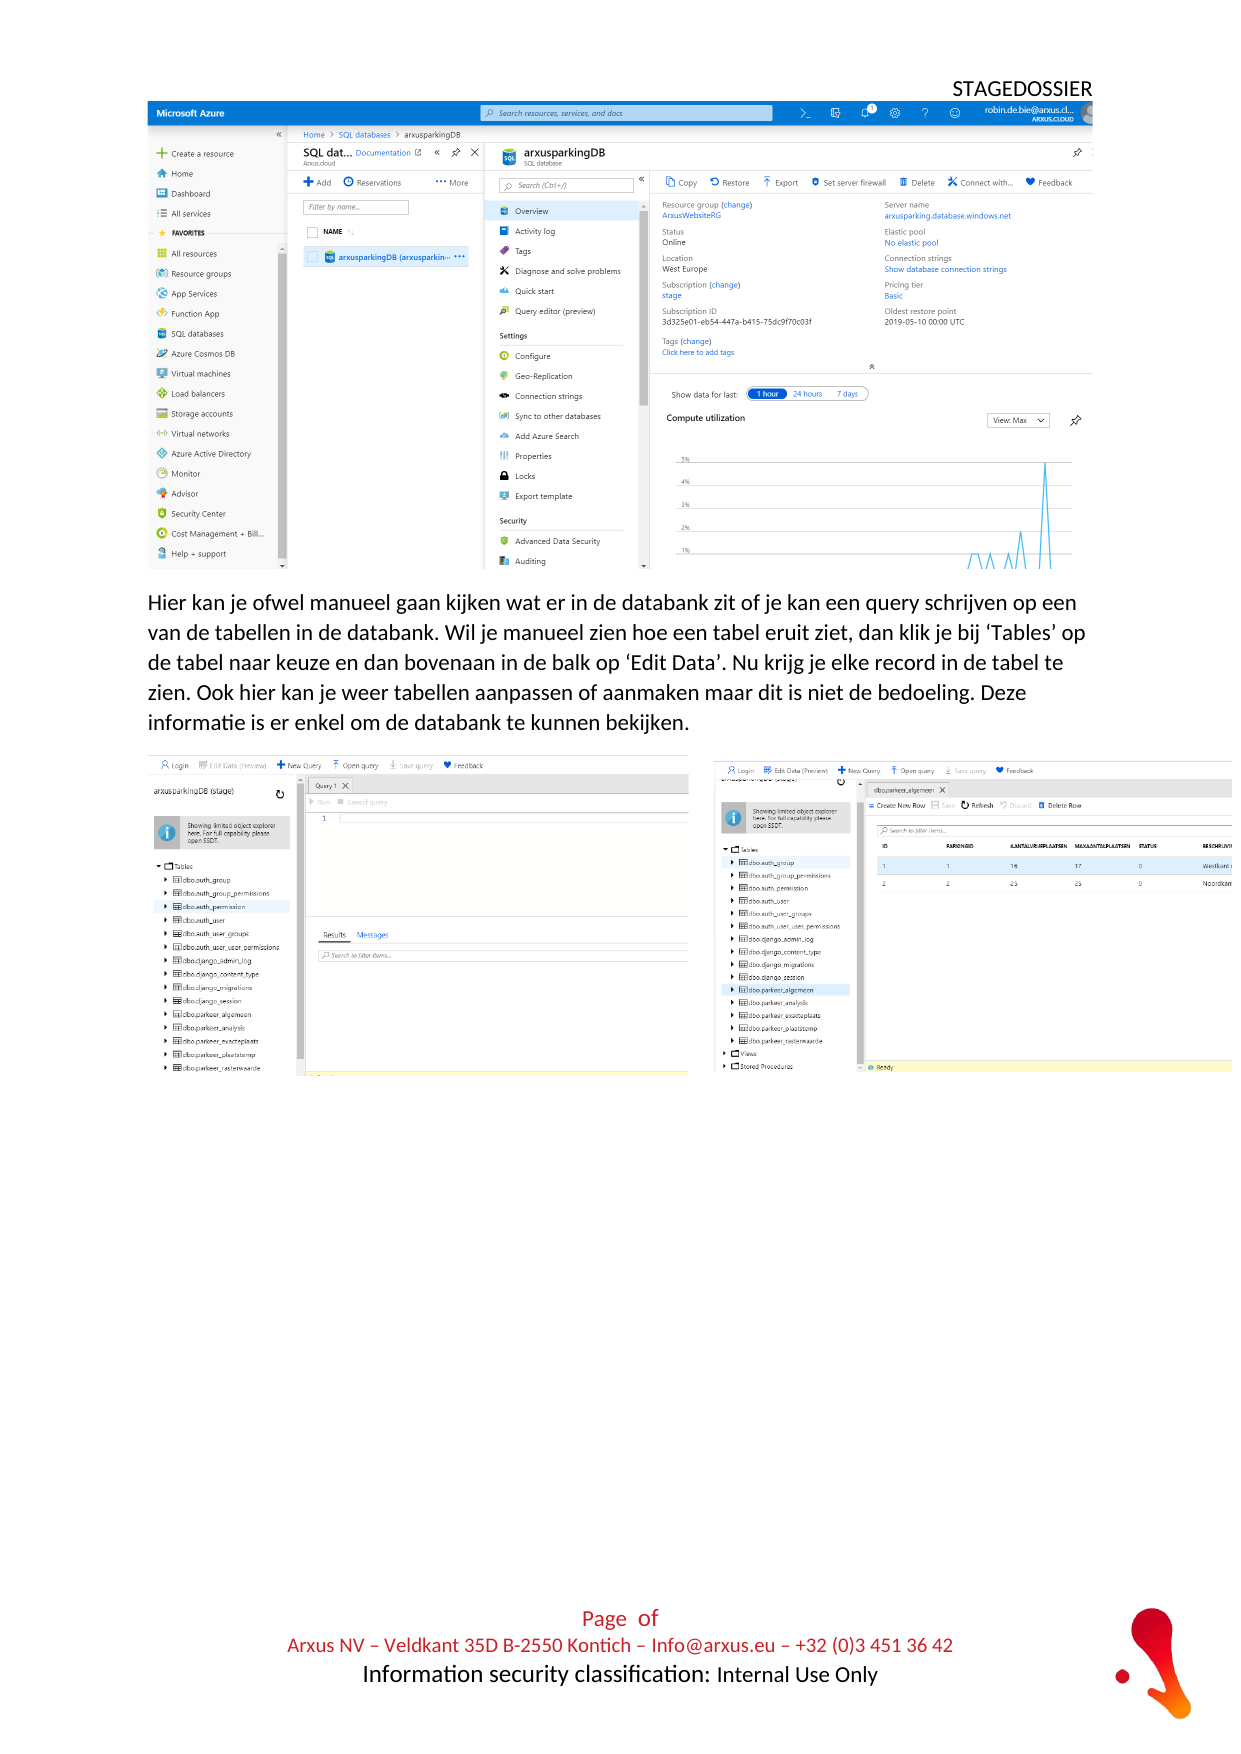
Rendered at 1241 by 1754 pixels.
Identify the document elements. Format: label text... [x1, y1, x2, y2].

picture [147, 101, 1093, 569]
picture [147, 755, 689, 1076]
text Hier kan je ofwel manueel gaan kijken wat er in de databank zit of je kan een query schrijven op een van de tabellen in de databank. Wil je manueel zien hoe een tabel eruit ziet, dan klik je bij ‘Tables’ op de tabel naar keuze en dan bovenaan in de balk op ‘Edit Data’. Nu krijg je elke record in de tabel te zien. Ook hier kan je weer tabellen aanpassen of aanmaken maar dit is niet de bedoeling. Deze informatie is er enkel om de databank te kunnen bekijken. [148, 588, 1093, 736]
picture [713, 760, 1232, 1072]
picture [1105, 1602, 1199, 1725]
